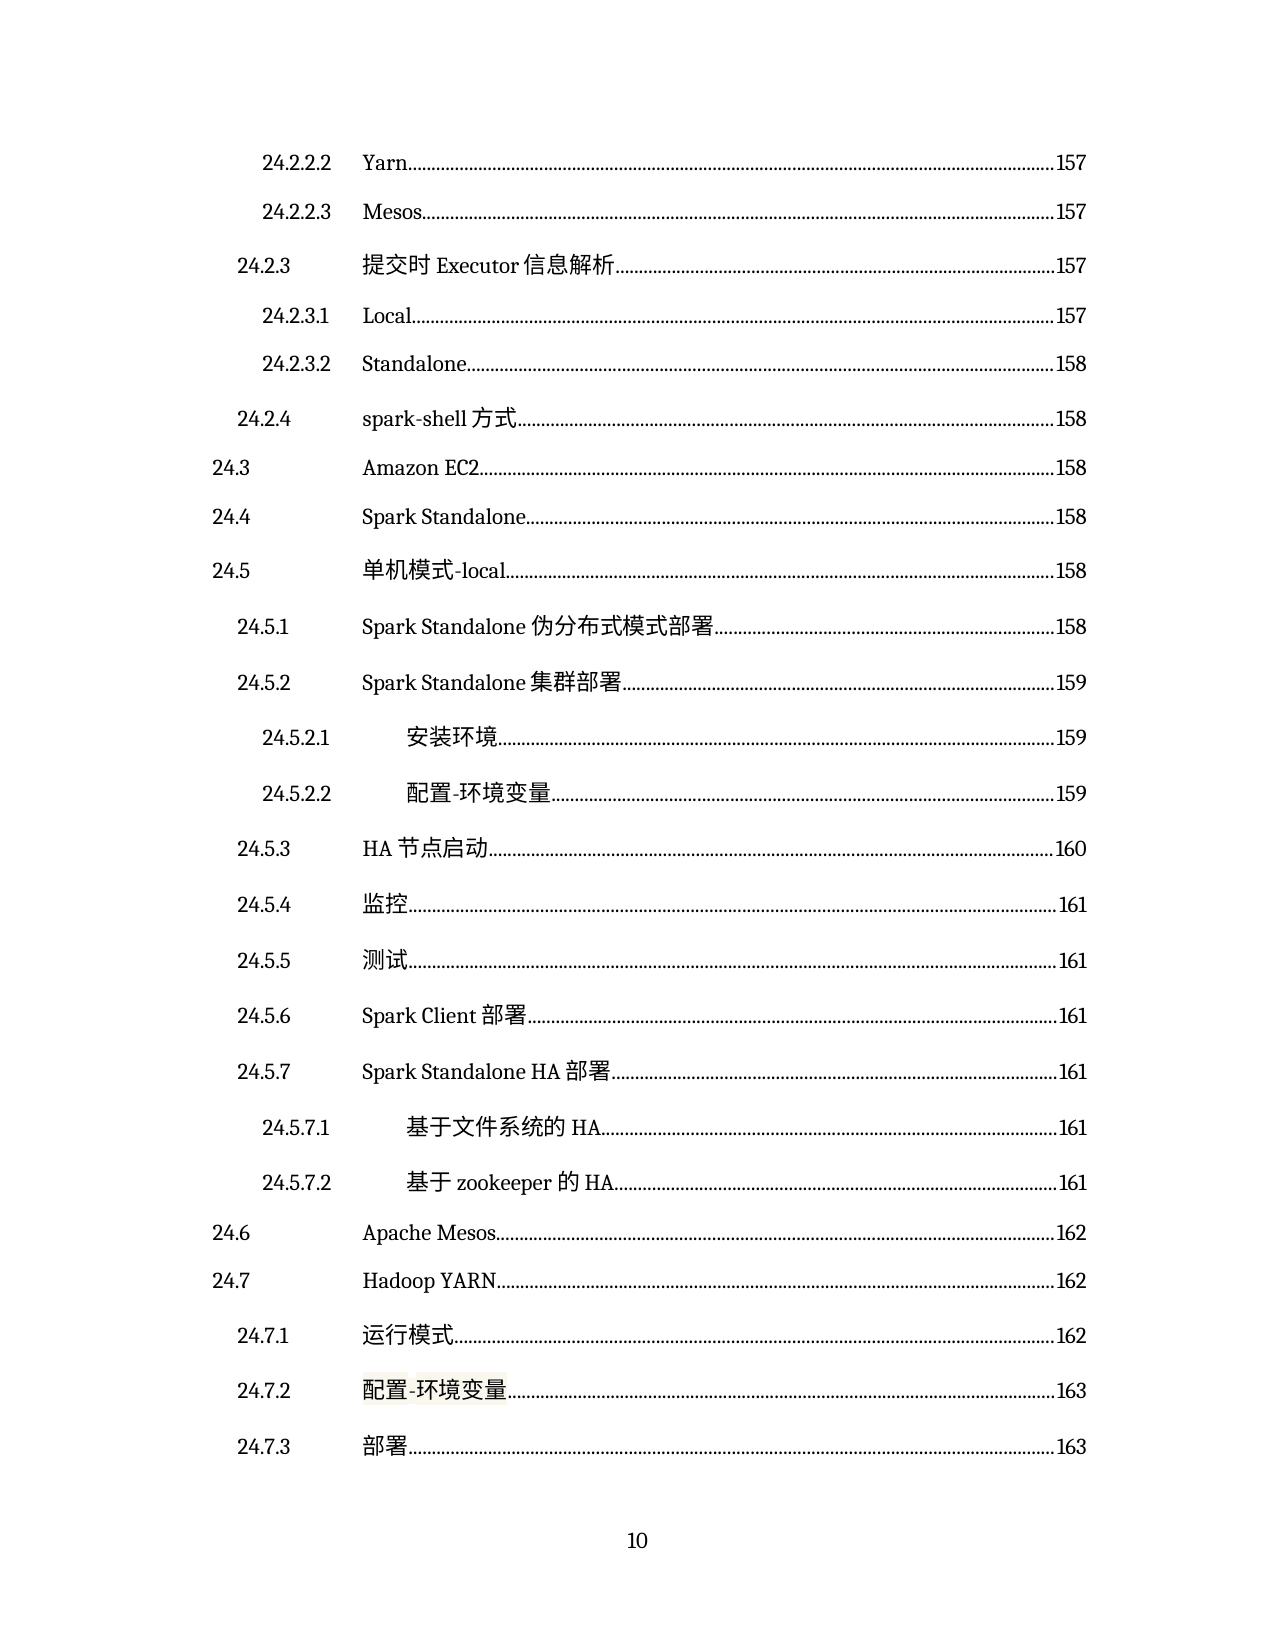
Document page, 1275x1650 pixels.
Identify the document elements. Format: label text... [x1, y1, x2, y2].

text 24.5.4 监控 161 [237, 886, 1087, 919]
text 24.7.1 运行模式 162 [237, 1316, 1087, 1350]
text 24.7.2 配置-环境变量 163 [507, 1372, 1087, 1405]
text 24.6 Apache Mesos 162 [212, 1219, 1087, 1246]
text 24.2.4 spark-shell方式 158 [237, 399, 1087, 433]
text 24.5.2 Spark Standalone集群部署 159 [237, 663, 1087, 697]
text 24.7 Hadoop YARN 162 [212, 1268, 1087, 1294]
text 24.2.3.1 Local 157 [262, 302, 1087, 329]
text 24.2.3 提交时Executor信息解析 157 [237, 247, 1087, 280]
text 24.5.7.2 基于zookeeper 的HA 161 [262, 1164, 1087, 1197]
text 24.5 单机模式-local 158 [212, 552, 1087, 585]
text 24.5.7.1 基于文件系统的HA 161 [262, 1108, 1087, 1142]
text 24.5.5 测试 161 [237, 941, 1087, 975]
text 24.7.2 配置-环境变量 163 [237, 1372, 363, 1405]
text 24.3 Amazon EC2 158 [212, 455, 1087, 481]
text 24.5.3 HA节点启动 160 [237, 830, 1087, 863]
text 24.5.2.1 安装环境 159 [262, 719, 1087, 752]
text 24.2.2.2 Yarn 157 [262, 150, 1087, 176]
text 24.4 Spark Standalone 158 [212, 503, 1087, 530]
text 24.5.2.2 配置-环境变量 159 [262, 774, 1087, 808]
text 24.7.3 部署 163 [237, 1428, 1087, 1461]
text 24.5.7 Spark Standalone HA 部署 161 [237, 1053, 1087, 1086]
text 24.2.2.3 Mesos 157 [262, 198, 1087, 225]
text 24.5.6 Spark Client 部署 161 [237, 997, 1087, 1030]
text 24.5.1 Spark Standalone 伪分布式模式部署 158 [237, 607, 1087, 641]
text 24.2.3.2 Standalone 158 [262, 351, 1087, 377]
